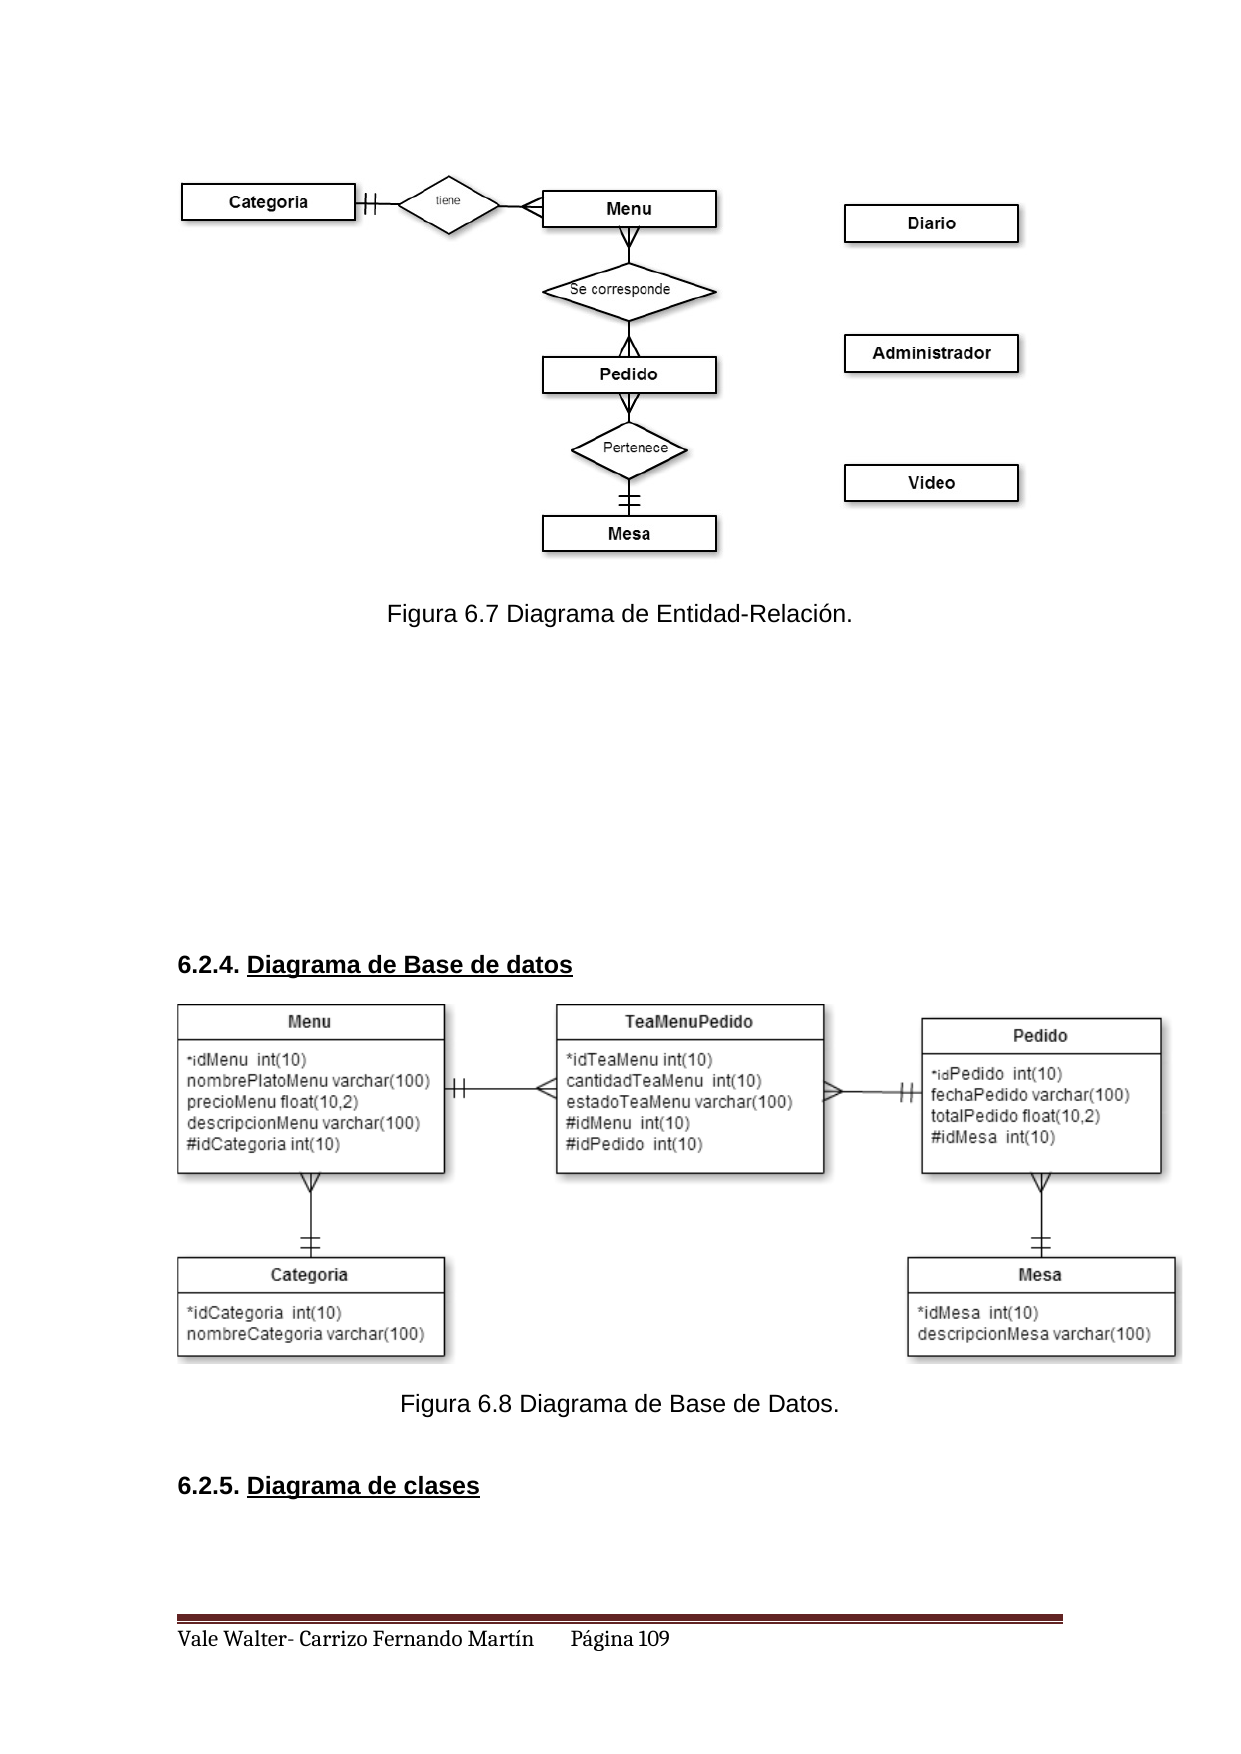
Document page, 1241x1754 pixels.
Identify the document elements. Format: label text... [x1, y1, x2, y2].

picture [177, 1004, 1183, 1364]
text Figura 6.7 Diagrama de Entidad-Relación. [177, 598, 1063, 627]
picture [177, 147, 1063, 574]
text Figura 6.8 Diagrama de Base de Datos. [177, 1389, 1063, 1417]
text 6.2.4. Diagrama de Base de datos [177, 950, 1063, 979]
text 6.2.5. Diagrama de clases [177, 1471, 1063, 1500]
